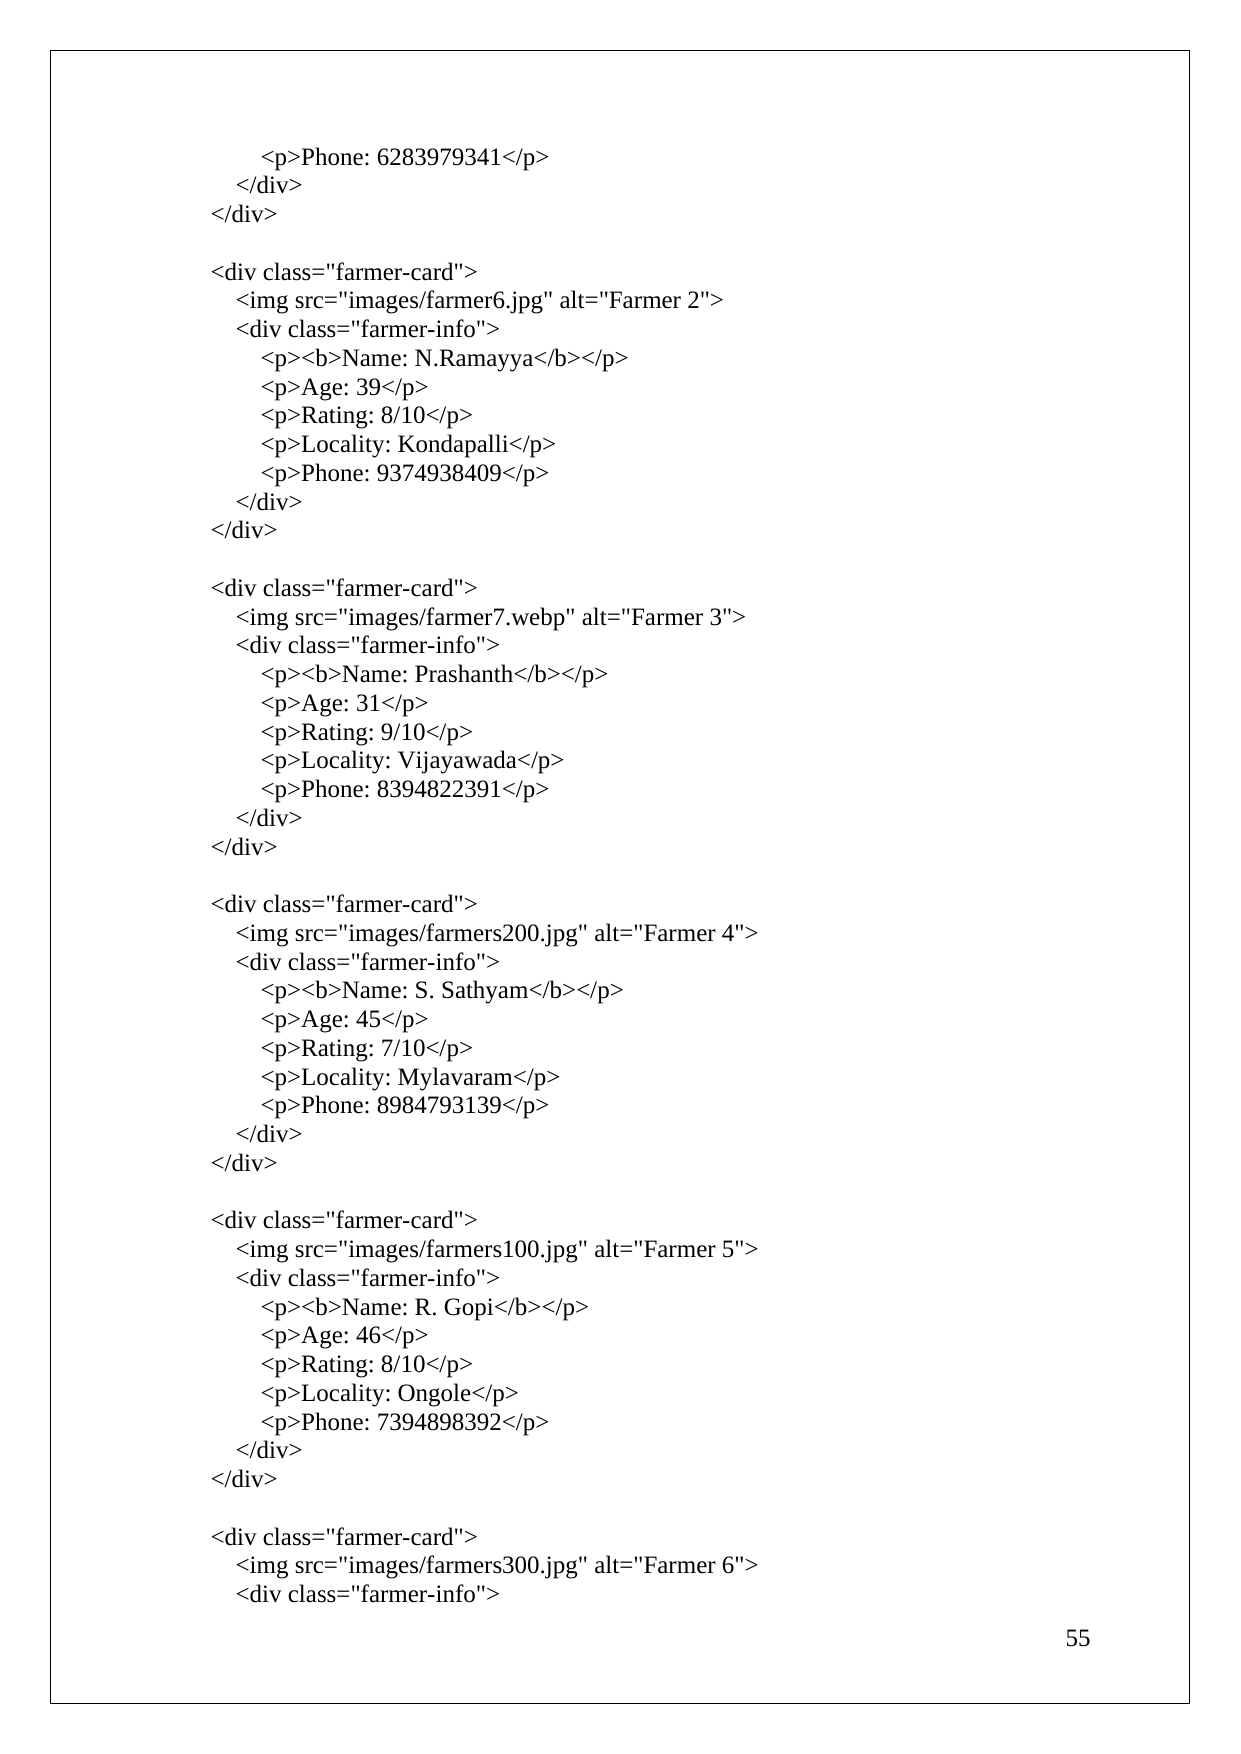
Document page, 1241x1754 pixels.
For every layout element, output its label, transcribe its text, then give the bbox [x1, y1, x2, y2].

text <p>Age: 31</p> [135, 688, 1103, 717]
text </div> [135, 487, 1103, 515]
text <p>Locality: Vijayawada</p> [135, 745, 1103, 774]
text <p>Age: 45</p> [135, 1004, 1103, 1033]
text <p>Phone: 8984793139</p> [135, 1090, 1103, 1119]
text <p>Phone: 8394822391</p> [135, 774, 1103, 803]
text <div class="farmer-info"> [135, 630, 1103, 659]
text <p>Rating: 7/10</p> [135, 1033, 1103, 1062]
text <img src="images/farmers200.jpg" alt="Farmer 4"> [135, 918, 1103, 947]
text <p>Locality: Mylavaram</p> [135, 1062, 1103, 1090]
text </div> [135, 1119, 1103, 1148]
text </div> [135, 803, 1103, 832]
text <div class="farmer-card"> [135, 573, 1103, 602]
text <p>Phone: 7394898392</p> [135, 1407, 1103, 1435]
text <p>Phone: 6283979341</p> [135, 142, 1103, 170]
text <div class="farmer-card"> [135, 257, 1103, 285]
text <p>Age: 39</p> [135, 372, 1103, 400]
text </div> [135, 199, 1103, 228]
text <p>Rating: 8/10</p> [135, 400, 1103, 429]
text <img src="images/farmer6.jpg" alt="Farmer 2"> [135, 285, 1103, 314]
text </div> [135, 170, 1103, 199]
text <img src="images/farmers100.jpg" alt="Farmer 5"> [135, 1234, 1103, 1263]
text </div> [135, 515, 1103, 544]
text <p><b>Name: R. Gopi</b></p> [135, 1292, 1103, 1320]
text <p>Age: 46</p> [135, 1320, 1103, 1349]
text <div class="farmer-info"> [135, 1579, 1103, 1608]
text <p>Locality: Ongole</p> [135, 1378, 1103, 1407]
text <div class="farmer-info"> [135, 947, 1103, 975]
text <div class="farmer-card"> [135, 1522, 1103, 1550]
text <p><b>Name: Prashanth</b></p> [135, 659, 1103, 688]
text <p>Rating: 9/10</p> [135, 717, 1103, 745]
text <img src="images/farmer7.webp" alt="Farmer 3"> [135, 602, 1103, 630]
text <div class="farmer-info"> [135, 314, 1103, 343]
text <div class="farmer-info"> [135, 1263, 1103, 1292]
text <div class="farmer-card"> [135, 889, 1103, 918]
text <p>Locality: Kondapalli</p> [135, 429, 1103, 458]
text </div> [135, 1435, 1103, 1464]
text </div> [135, 832, 1103, 860]
text <p>Phone: 9374938409</p> [135, 458, 1103, 487]
text </div> [135, 1148, 1103, 1177]
text <p><b>Name: N.Ramayya</b></p> [135, 343, 1103, 372]
text <img src="images/farmers300.jpg" alt="Farmer 6"> [135, 1550, 1103, 1579]
text <p>Rating: 8/10</p> [135, 1349, 1103, 1378]
text <p><b>Name: S. Sathyam</b></p> [135, 975, 1103, 1004]
text </div> [135, 1464, 1103, 1493]
text <div class="farmer-card"> [135, 1205, 1103, 1234]
